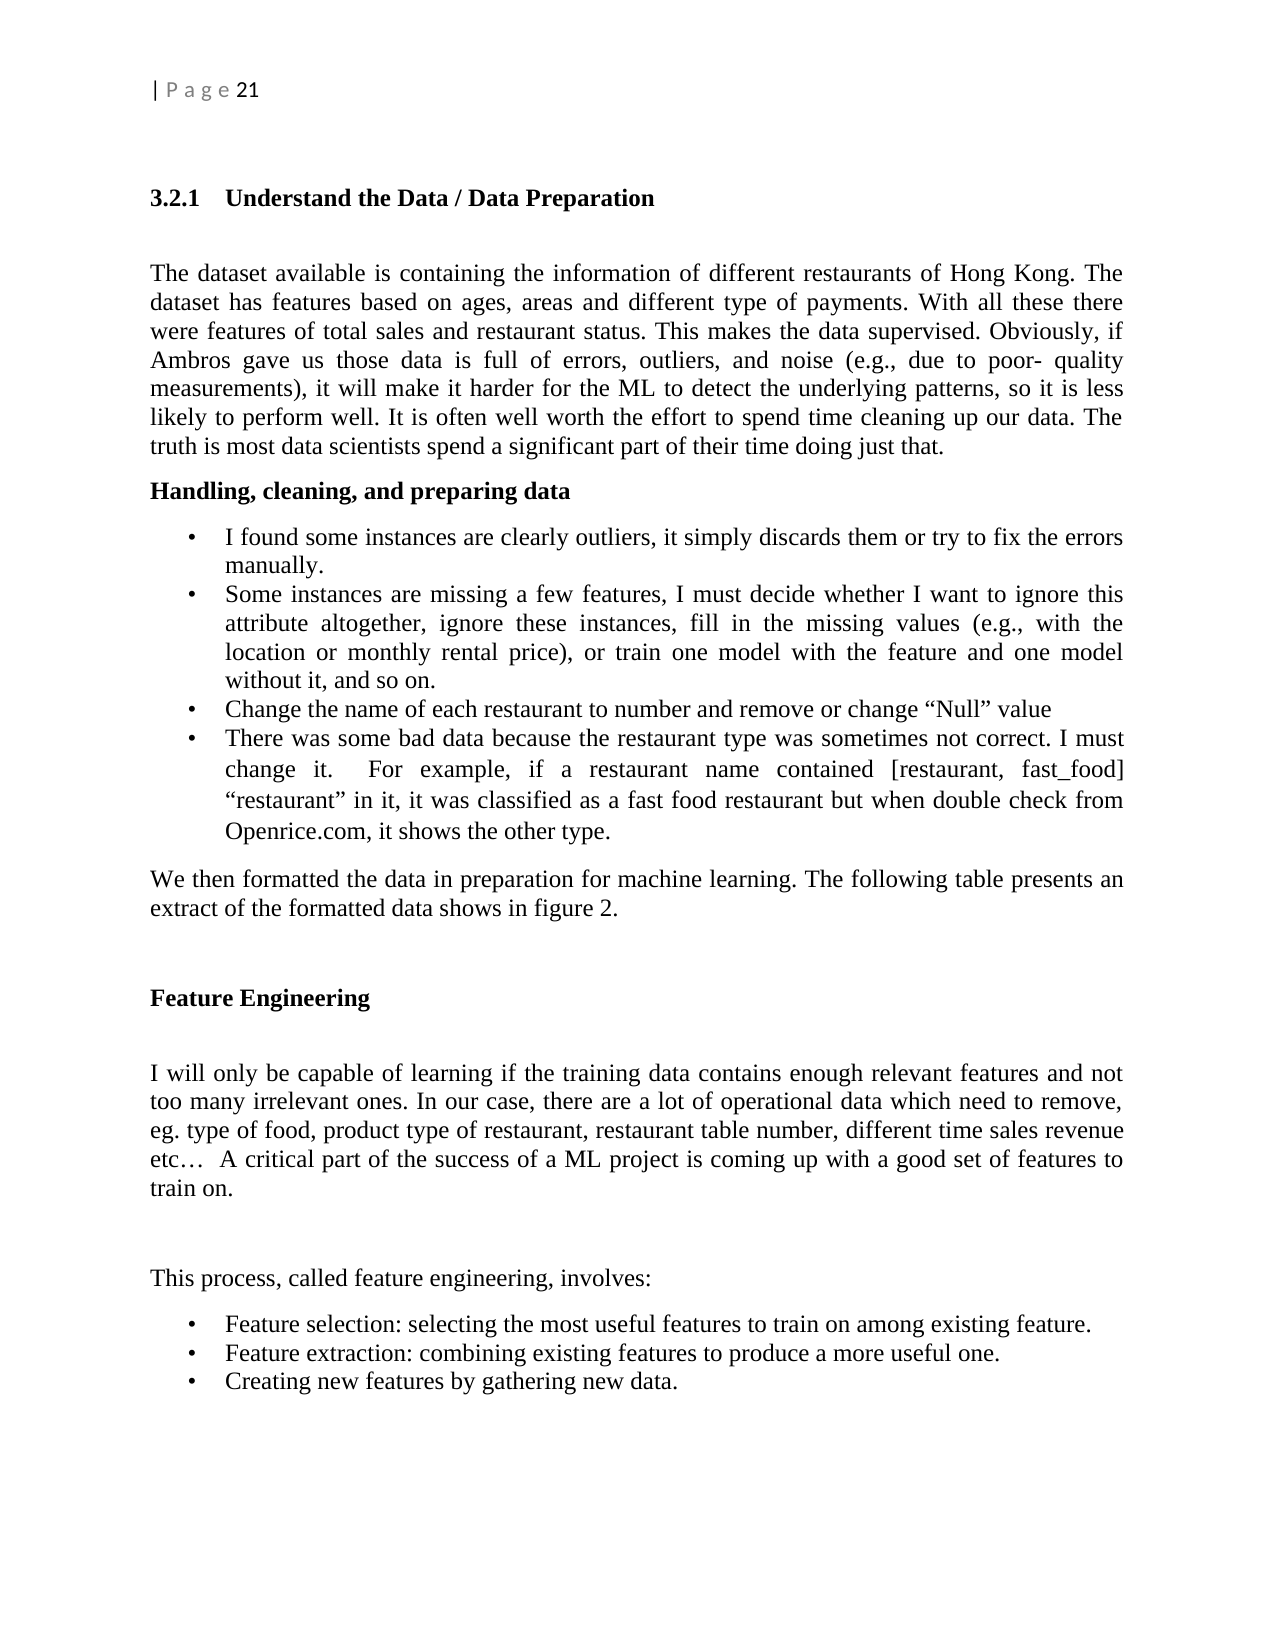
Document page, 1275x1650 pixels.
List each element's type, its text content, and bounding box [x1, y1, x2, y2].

list There was some bad data because the restaurant type was sometimes not correct. I must change it. For example, if a restaurant name contained [restaurant, fast_food] “restaurant” in it, it was classified as a fast food restaurant but when double check from Openrice.com, it shows the other type. [187, 723, 1125, 845]
text The dataset available is containing the information of different restaurants of Hong Kong. The dataset has features based on ages, areas and different type of payments. With all these there were features of total sales and restaurant status. This makes the data supervised. Obviously, if Ambros gave us those data is full of errors, outliers, and noise (e.g., due to poor- quality measurements), it will make it harder for the ML to detect the underlying patterns, so it is less likely to perform well. It is often well worth the effort to spend time cleaning up our data. The truth is most data scientists spend a significant part of their time doing just that. [150, 258, 1125, 460]
text Feature Engineering [150, 983, 1125, 1012]
list Feature extraction: combining existing features to produce a more useful one. [187, 1338, 1125, 1366]
text This process, called feature engineering, involves: [150, 1263, 1125, 1292]
text Handling, cleaning, and preparing data [150, 476, 1125, 505]
text We then formatted the data in preparation for machine learning. The following table presents an extract of the formatted data shows in figure 2. [150, 864, 1125, 921]
list Creating new features by gathering new data. [187, 1366, 1125, 1395]
subtitle Understand the Data / Data Preparation [150, 183, 1125, 212]
list Feature selection: selecting the most useful features to train on among existing feature. [187, 1309, 1125, 1338]
list I found some instances are clearly outliers, it simply discards them or try to fix the errors manually. [187, 522, 1125, 579]
list Some instances are missing a few features, I must decide whether I want to ignore this attribute altogether, ignore these instances, fill in the missing values (e.g., with the location or monthly rental price), or train one model with the feature and one model without it, and so on. [187, 579, 1125, 694]
text I will only be capable of learning if the training data contains enough relevant features and not too many irrelevant ones. In our case, there are a lot of operational data which need to remove, eg. type of food, product type of restaurant, restaurant table number, different time sales revenue etc… A critical part of the success of a ML project is coming up with a good set of features to train on. [150, 1029, 1125, 1201]
list Change the name of each restaurant to number and remove or change “Null” value [187, 694, 1125, 723]
